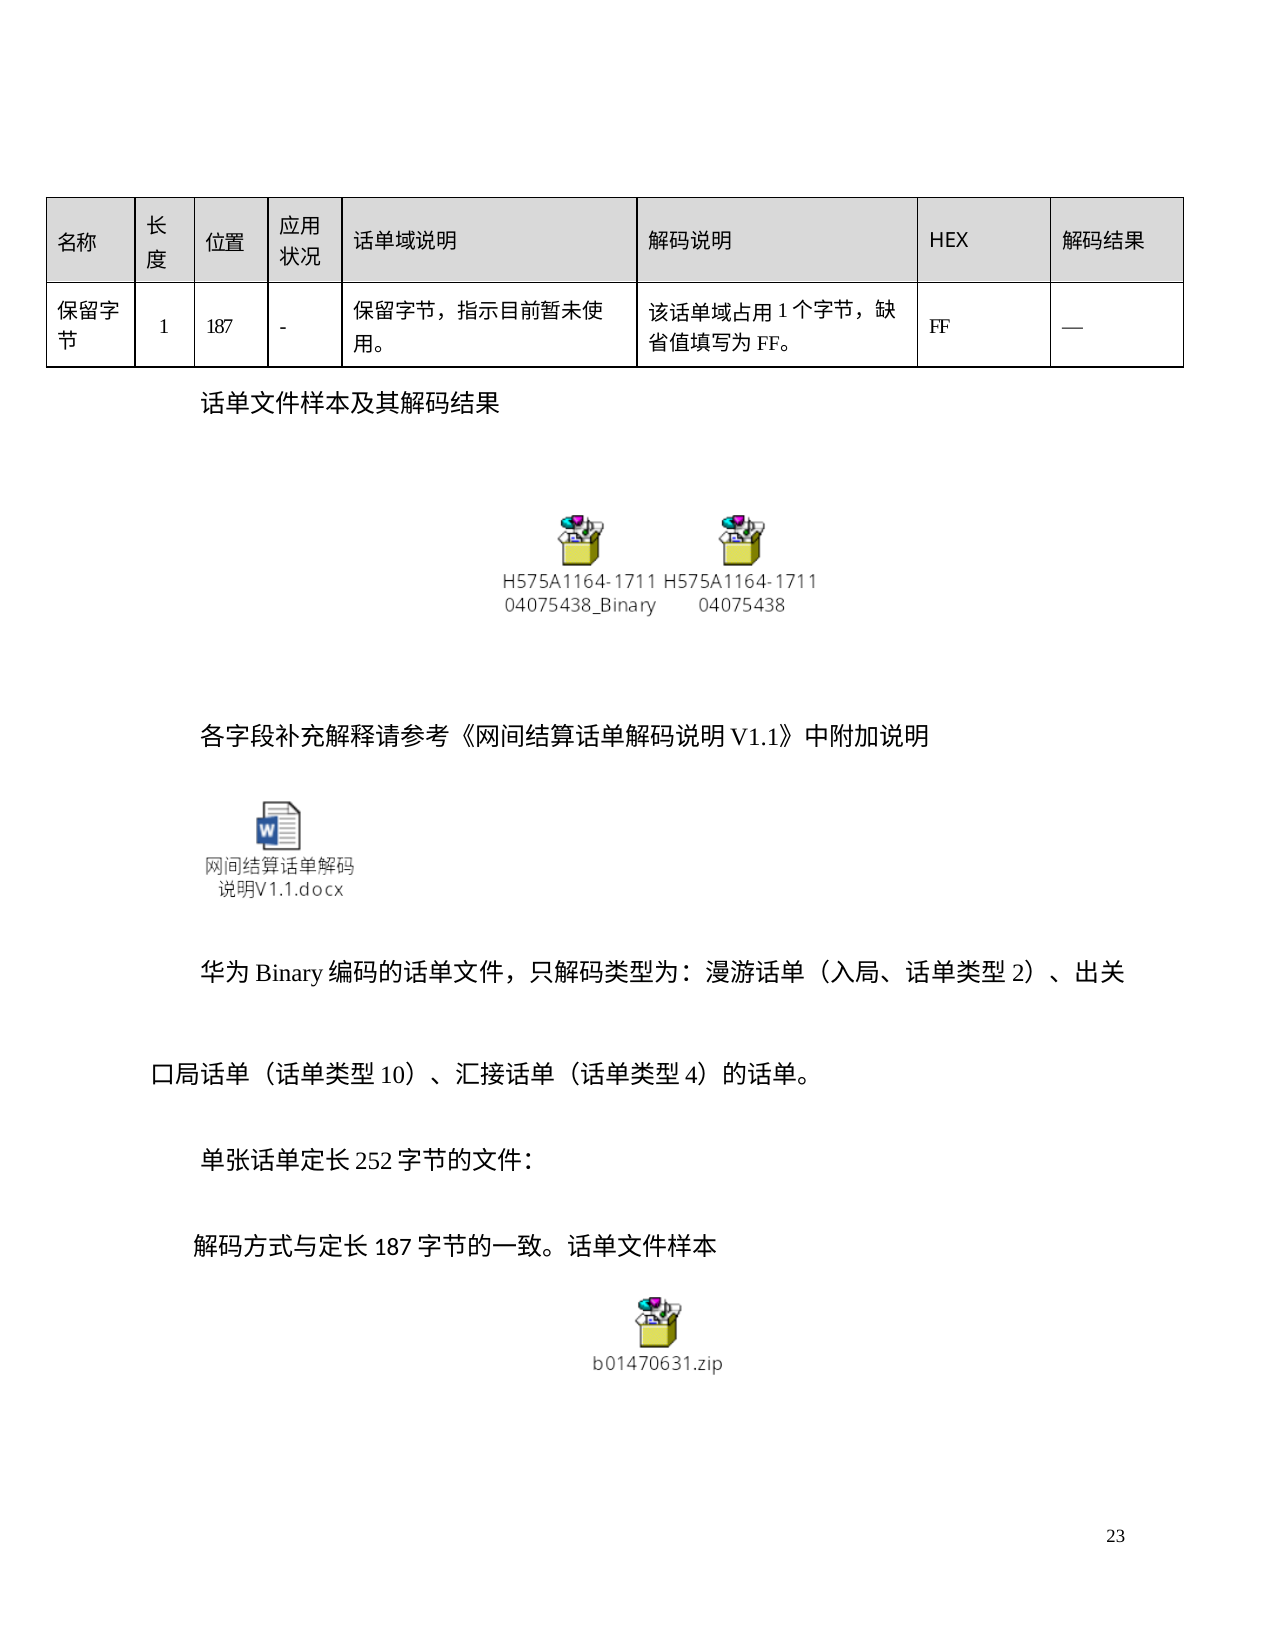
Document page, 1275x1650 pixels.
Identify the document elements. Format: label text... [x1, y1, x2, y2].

table_cell — [1051, 283, 1183, 366]
table_cell 1 [136, 283, 194, 366]
text 华为Binary编码的话单文件，只解码类型为：漫游话单（入局、话单类型2）、出关口局话单（话单类型10）、汇接话单（话单类型4）的话单。 [150, 937, 1125, 1107]
table_cell 保留字节 [47, 283, 134, 366]
table_cell FF [918, 283, 1050, 366]
table_header 位置 [195, 198, 267, 281]
table_header 解码说明 [638, 198, 917, 281]
text 话单文件样本及其解码结果 [150, 368, 1125, 436]
text 各字段补充解释请参考《网间结算话单解码说明V1.1》中附加说明 [150, 701, 1125, 768]
table_header 名称 [47, 198, 134, 281]
table_header 应用状况 [269, 198, 341, 281]
table_header 话单域说明 [343, 198, 636, 281]
table_header 长度 [136, 198, 194, 281]
table_header 解码结果 [1051, 198, 1183, 281]
list 解码方式与定长187字节的一致。话单文件样本 [194, 1211, 1125, 1279]
table_cell 187 [195, 283, 267, 366]
text 单张话单定长252字节的文件： [150, 1125, 1125, 1193]
table_cell 保留字节，指示目前暂未使用。 [343, 283, 636, 366]
table_cell 该话单域占用1个字节，缺省值填写为FF。 [638, 283, 917, 366]
table_cell - [269, 283, 341, 366]
table_header HEX [918, 198, 1050, 281]
